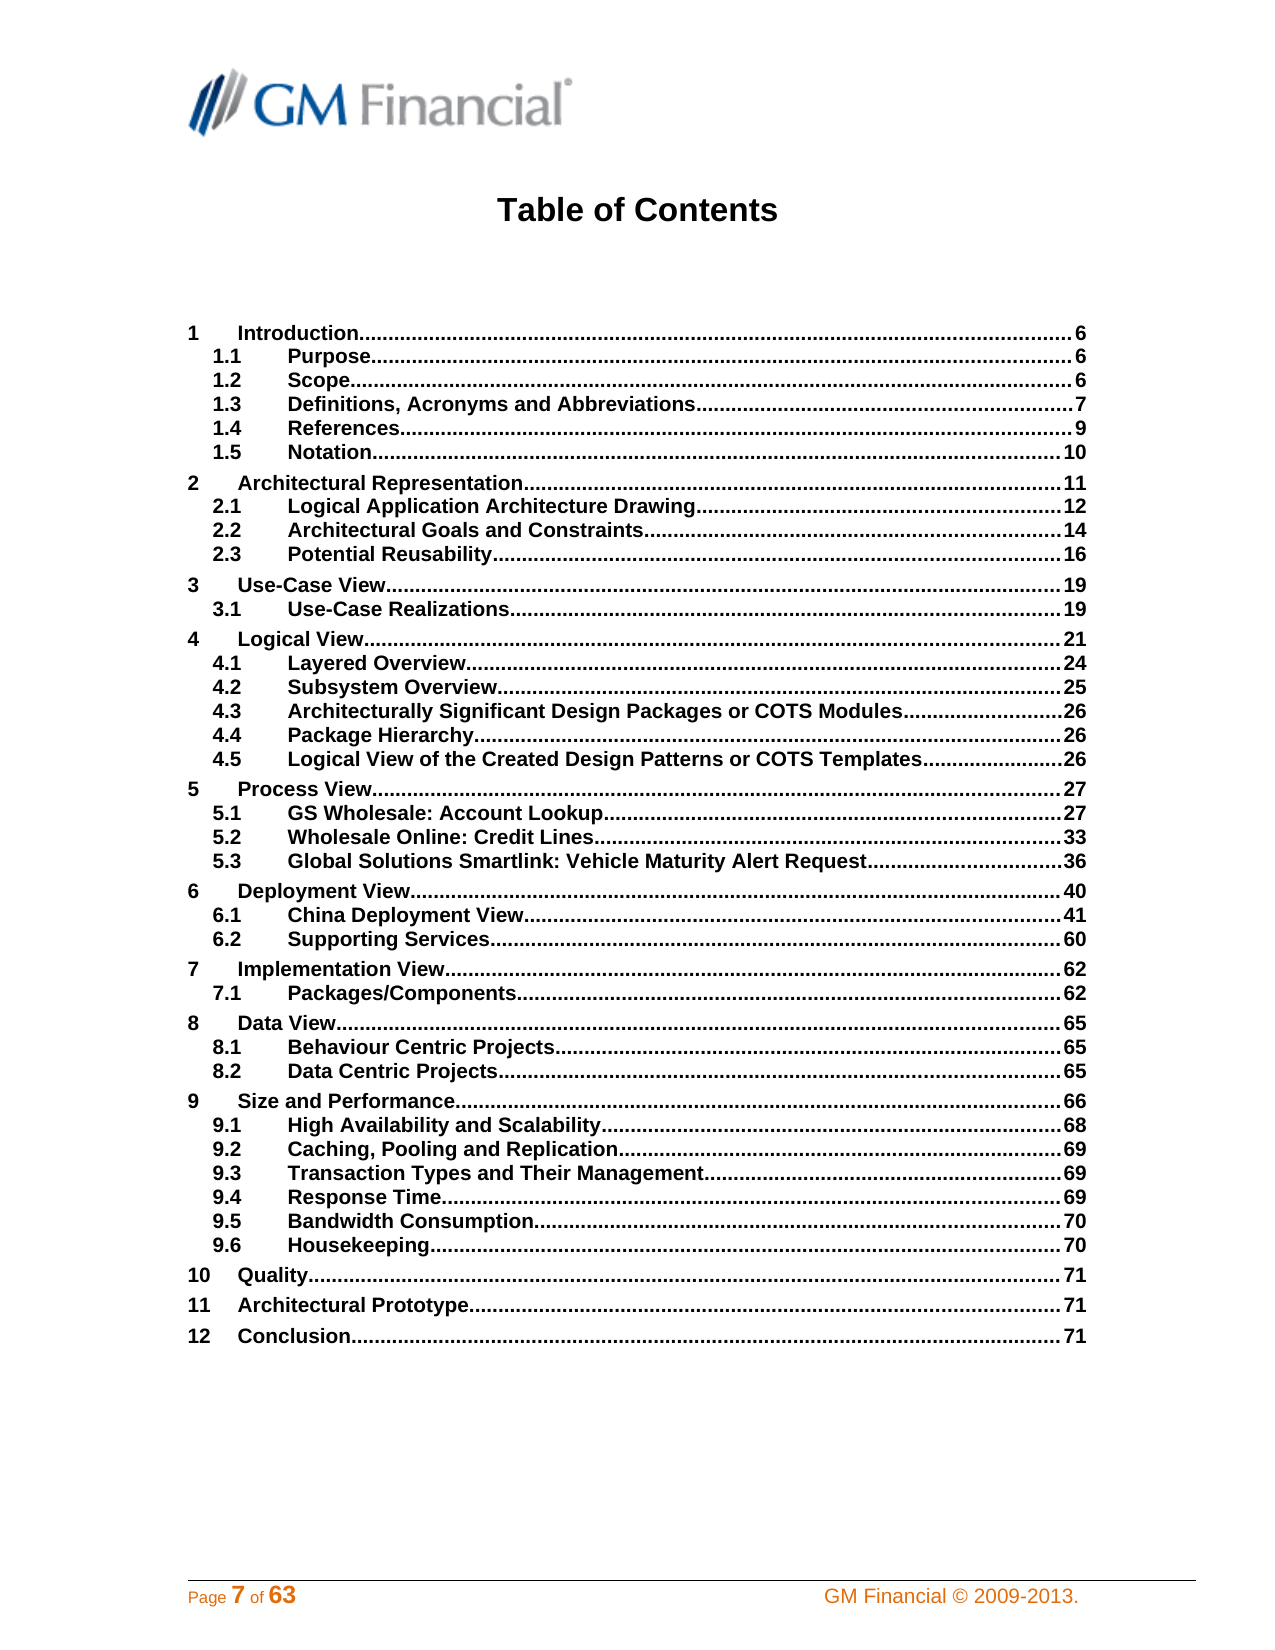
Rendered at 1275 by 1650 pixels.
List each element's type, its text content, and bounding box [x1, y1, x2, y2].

text 1 Introduction 6 [187, 320, 1087, 344]
text 5 Process View 27 [187, 777, 1087, 801]
text 5.3 Global Solutions Smartlink: Vehicle Maturity Alert Request 36 [212, 848, 1087, 872]
text 9.2 Caching, Pooling and Replication 69 [212, 1137, 1087, 1161]
text 9.1 High Availability and Scalability 68 [212, 1113, 1087, 1137]
text 1.1 Purpose 6 [212, 344, 1087, 368]
text 10 Quality 71 [187, 1263, 1087, 1287]
text 7 Implementation View 62 [187, 957, 1087, 981]
text 2.3 Potential Reusability 16 [212, 542, 1087, 566]
text 2.1 Logical Application Architecture Drawing 12 [212, 494, 1087, 518]
text 12 Conclusion 71 [187, 1323, 1087, 1347]
text 2.2 Architectural Goals and Constraints 14 [212, 518, 1087, 542]
text 1.5 Notation 10 [212, 440, 1087, 464]
text 2 Architectural Representation 11 [187, 470, 1087, 494]
text Table of Contents [187, 190, 1087, 229]
text 8.2 Data Centric Projects 65 [212, 1059, 1087, 1083]
text 9 Size and Performance 66 [187, 1089, 1087, 1113]
text 4.1 Layered Overview 24 [212, 651, 1087, 674]
text 7.1 Packages/Components 62 [212, 981, 1087, 1005]
text 4 Logical View 21 [187, 627, 1087, 651]
text 1.4 References 9 [212, 416, 1087, 440]
text 4.5 Logical View of the Created Design Patterns or COTS Templates 26 [212, 746, 1087, 770]
text 8 Data View 65 [187, 1011, 1087, 1035]
text 4.2 Subsystem Overview 25 [212, 674, 1087, 698]
text 9.5 Bandwidth Consumption 70 [212, 1209, 1087, 1233]
text 6 Deployment View 40 [187, 879, 1087, 903]
text 11 Architectural Prototype 71 [187, 1293, 1087, 1317]
text 9.4 Response Time 69 [212, 1185, 1087, 1209]
text 4.4 Package Hierarchy 26 [212, 722, 1087, 746]
picture [187, 56, 574, 153]
text 9.3 Transaction Types and Their Management 69 [212, 1161, 1087, 1185]
text 6.1 China Deployment View 41 [212, 903, 1087, 927]
text 3.1 Use-Case Realizations 19 [212, 596, 1087, 620]
text 8.1 Behaviour Centric Projects 65 [212, 1035, 1087, 1059]
text 5.2 Wholesale Online: Credit Lines 33 [212, 824, 1087, 848]
text 3 Use-Case View 19 [187, 572, 1087, 596]
text 9.6 Housekeeping 70 [212, 1233, 1087, 1257]
text 5.1 GS Wholesale: Account Lookup 27 [212, 801, 1087, 824]
text 1.2 Scope 6 [212, 368, 1087, 392]
text 6.2 Supporting Services 60 [212, 927, 1087, 951]
text 4.3 Architecturally Significant Design Packages or COTS Modules 26 [212, 698, 1087, 722]
text 1.3 Definitions, Acronyms and Abbreviations 7 [212, 392, 1087, 416]
